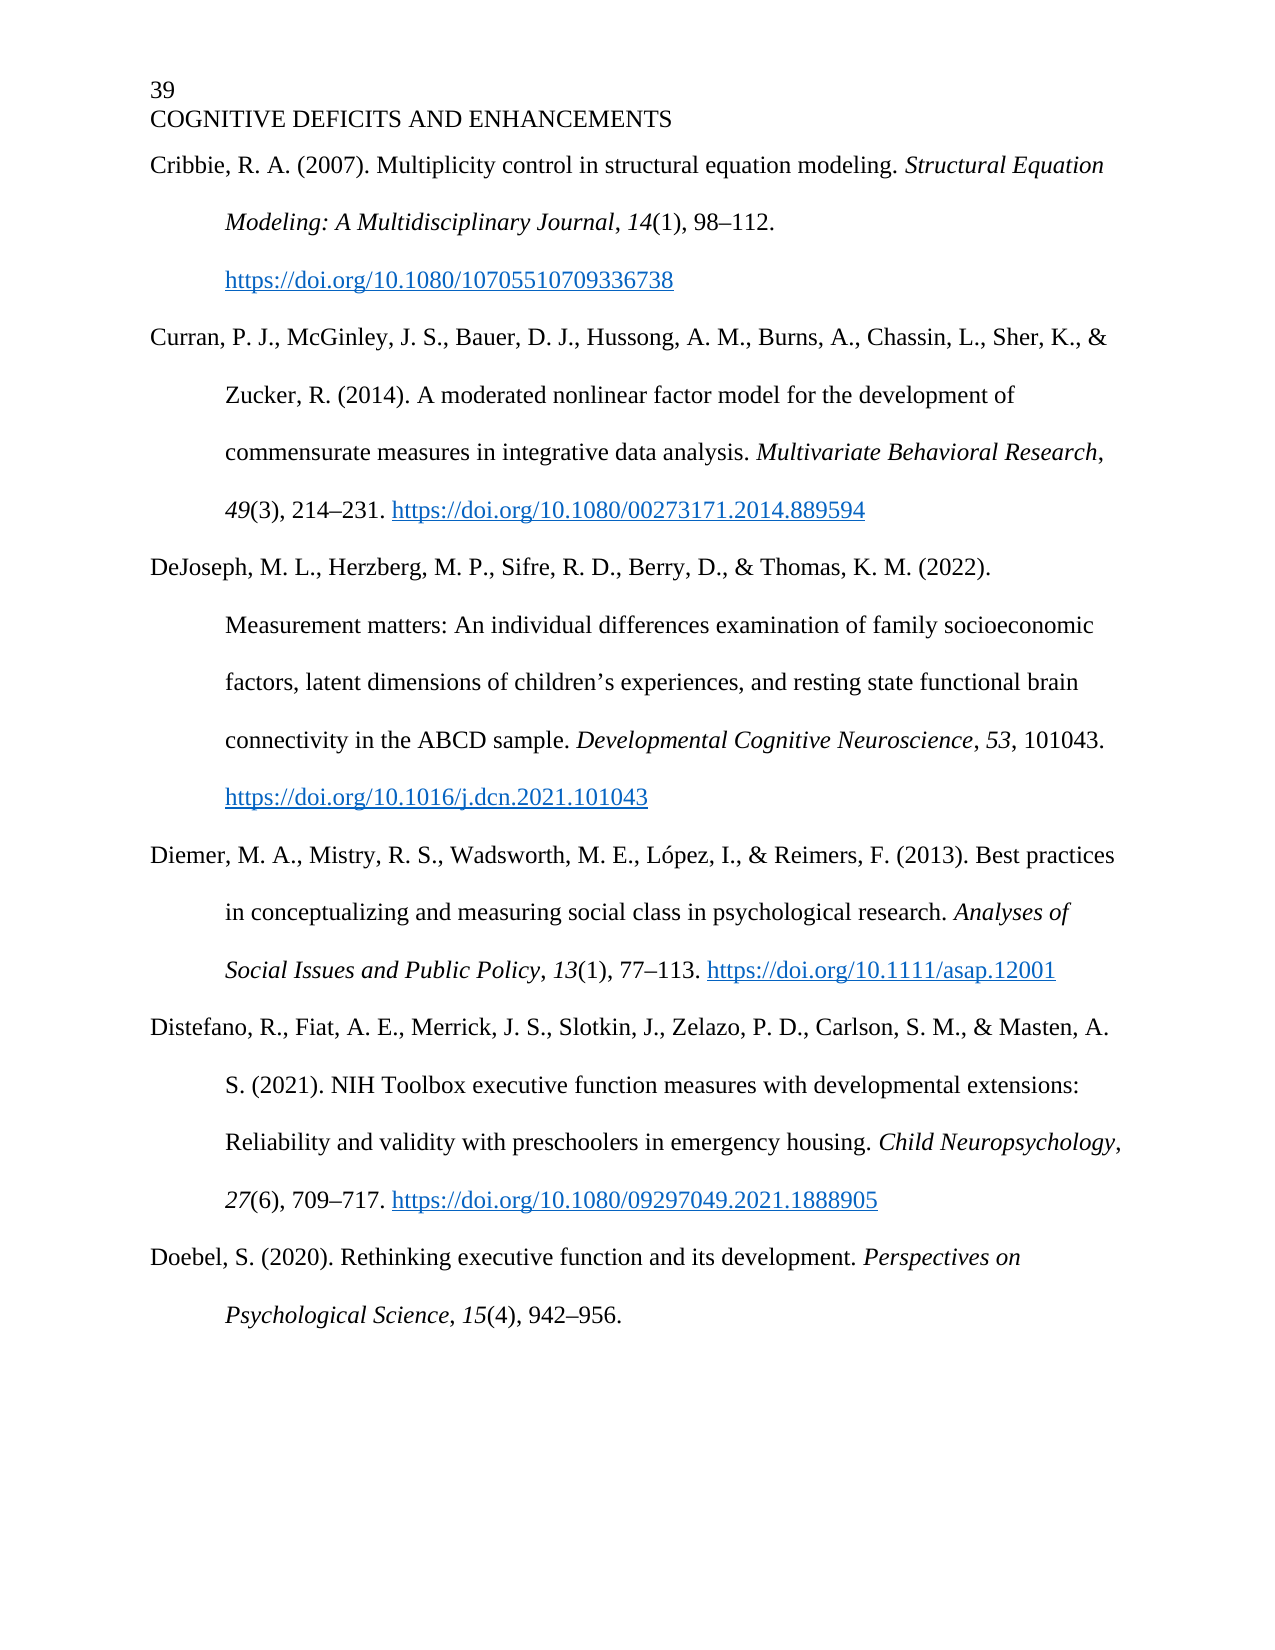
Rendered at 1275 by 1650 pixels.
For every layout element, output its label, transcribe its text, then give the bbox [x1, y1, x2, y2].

text Distefano, R., Fiat, A. E., Merrick, J. S., Slotkin, J., Zelazo, P. D., Carlson, S. M., & Masten, A. S. (2021). NIH Toolbox executive function measures with developmental extensions: Reliability and validity with preschoolers in emergency housing. Child Neuropsychology, 27(6), 709–717. https://doi.org/10.1080/09297049.2021.1888905 [150, 1012, 1125, 1214]
text Diemer, M. A., Mistry, R. S., Wadsworth, M. E., López, I., & Reimers, F. (2013). Best practices in conceptualizing and measuring social class in psychological research. Analyses of Social Issues and Public Policy, 13(1), 77–113. https://doi.org/10.1111/asap.12001 [150, 840, 1125, 984]
text Cribbie, R. A. (2007). Multiplicity control in structural equation modeling. Structural Equation Modeling: A Multidisciplinary Journal, 14(1), 98–112. https://doi.org/10.1080/10705510709336738 [150, 150, 1125, 294]
text Curran, P. J., McGinley, J. S., Bauer, D. J., Hussong, A. M., Burns, A., Chassin, L., Sher, K., & Zucker, R. (2014). A moderated nonlinear factor model for the development of commensurate measures in integrative data analysis. Multivariate Behavioral Research, 49(3), 214–231. https://doi.org/10.1080/00273171.2014.889594 [150, 322, 1125, 524]
text DeJoseph, M. L., Herzberg, M. P., Sifre, R. D., Berry, D., & Thomas, K. M. (2022). Measurement matters: An individual differences examination of family socioeconomic factors, latent dimensions of children’s experiences, and resting state functional brain connectivity in the ABCD sample. Developmental Cognitive Neuroscience, 53, 101043. https://doi.org/10.1016/j.dcn.2021.101043 [150, 552, 1125, 811]
text Doebel, S. (2020). Rethinking executive function and its development. Perspectives on Psychological Science, 15(4), 942–956. [150, 1242, 1125, 1329]
